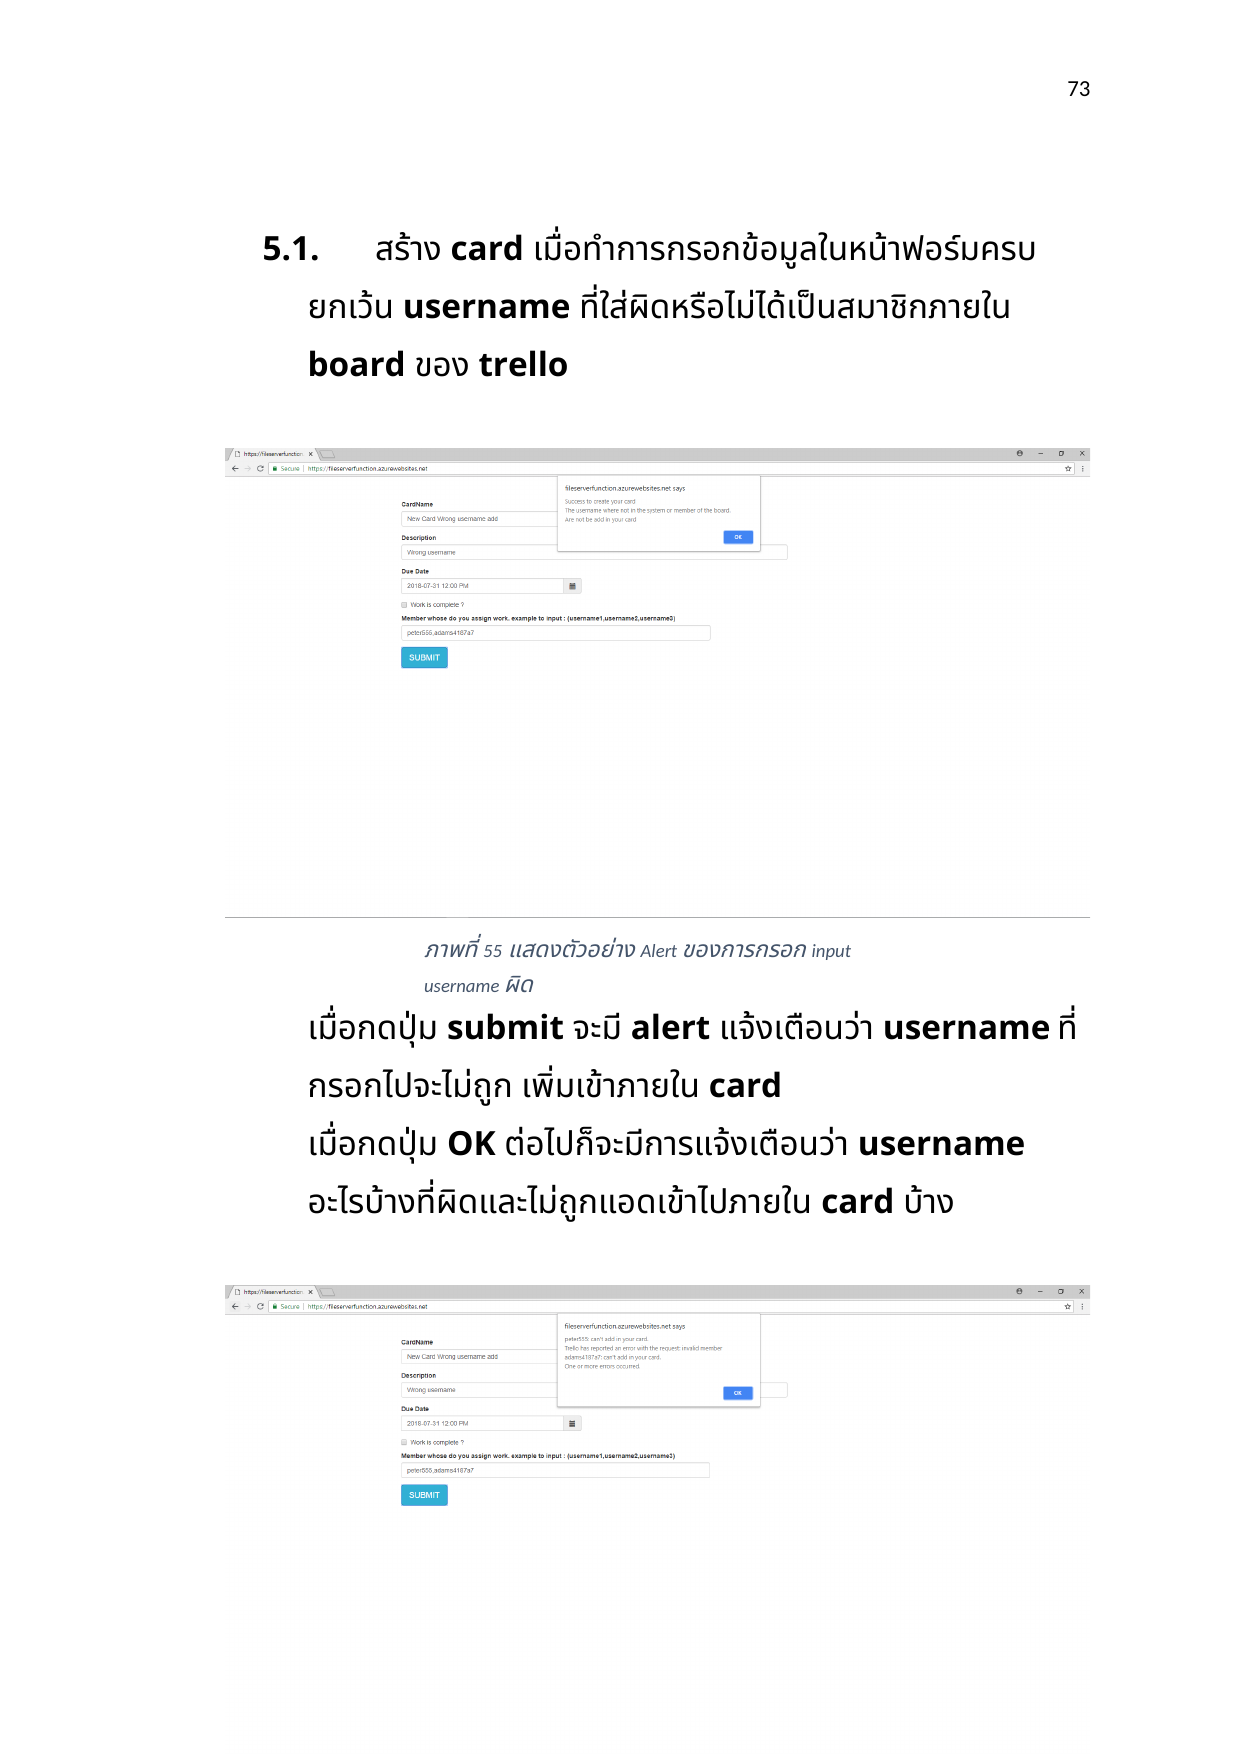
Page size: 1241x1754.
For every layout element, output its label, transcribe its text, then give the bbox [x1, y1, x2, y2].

list สร้าง card เมื่อทำการกรอกข้อมูลในหน้าฟอร์มครบยกเว้น username ที่ใส่ผิดหรือไม่ได้เป็นสมาชิกภายใน board ของ trello เมื่อกดปุ่ม submit จะมี alert แจ้งเตือนว่า usernameที่กรอกไปจะไม่ถูก เพิ่มเข้าภายใน card [262, 225, 1090, 448]
list เมื่อกดปุ่ม OK ต่อไปก็จะมีการแจ้งเตือนว่า username อะไรบ้างที่ผิดและไม่ถูกแอดเข้าไปภายใน card บ้าง [307, 1120, 1090, 1229]
picture [225, 448, 1091, 918]
list สร้าง card เมื่อทำการกรอกข้อมูลในหน้าฟอร์มครบยกเว้น username ที่ใส่ผิดหรือไม่ได้เป็นสมาชิกภายใน board ของ trello เมื่อกดปุ่ม submit จะมี alert แจ้งเตือนว่า usernameที่กรอกไปจะไม่ถูก เพิ่มเข้าภายใน card [262, 918, 1090, 1112]
picture [225, 1285, 1091, 1754]
